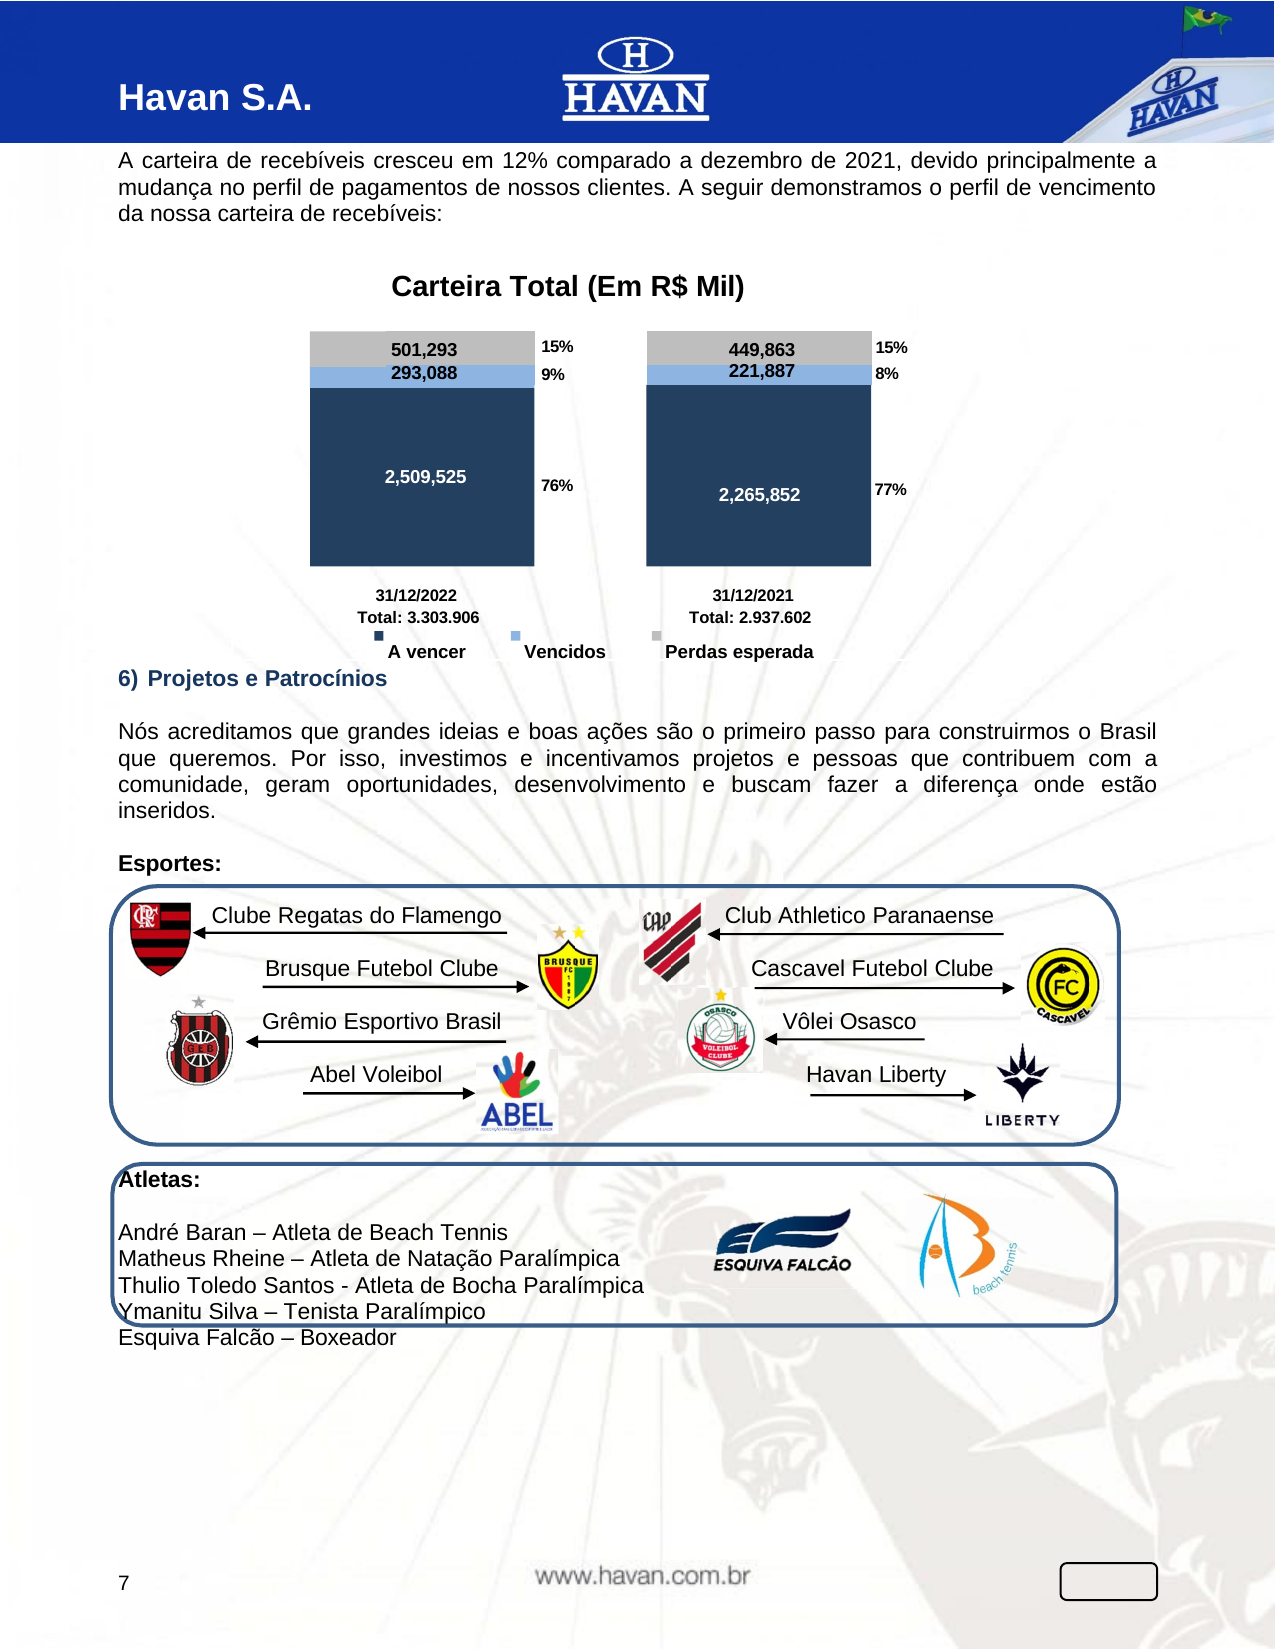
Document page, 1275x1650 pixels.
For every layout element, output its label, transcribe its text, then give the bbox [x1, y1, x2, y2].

text 2,265,852 [719, 484, 803, 505]
table_header 449,863 [647, 331, 872, 365]
text 31/12/2022 31/12/2021 [102, 586, 1067, 605]
table_header 15% [535, 331, 647, 365]
table_cell 293,088 [386, 365, 535, 385]
subtitle Havan S.A. [118, 75, 1173, 118]
subtitle Esportes: [118, 850, 1173, 876]
text Total: 3.303.906 Total: 2.937.602 [102, 608, 1066, 627]
text Nós acreditamos que grandes ideias e boas ações são o primeiro passo para construirmos o Brasil que queremos. Por isso, investimos e incentivamos projetos e pessoas que contribuem com a comunidade, geram oportunidades, desenvolvimento e buscam fazer a diferença onde estão inseridos. [118, 718, 1158, 824]
subtitle Projetos e Patrocínios [118, 665, 1173, 692]
text A vencer Vencidos Perdas esperada [387, 641, 1173, 663]
text 7 [118, 1571, 1173, 1595]
text 76% [471, 476, 573, 495]
subtitle Carteira Total (Em R$ Mil) [391, 269, 1173, 302]
table_cell 9% [535, 365, 647, 385]
table_header 15% [872, 331, 913, 365]
table_header 501,293 [386, 331, 535, 365]
table_cell 221,887 [647, 365, 872, 385]
text Atletas: [118, 1166, 1173, 1193]
text Esquiva Falcão – Boxeador [118, 1324, 1173, 1351]
text Matheus Rheine – Atleta de Natação Paralímpica Thulio Toledo Santos - Atleta de Bocha Paralímpica Ymanitu Silva – Tenista Paralímpico [118, 1245, 680, 1324]
text André Baran – Atleta de Beach Tennis [118, 1219, 1173, 1245]
table_cell 8% [872, 365, 913, 385]
text 77% [874, 479, 1173, 499]
text A carteira de recebíveis cresceu em 12% comparado a dezembro de 2021, devido principalmente a mudança no perfil de pagamentos de nossos clientes. A seguir demonstramos o perfil de vencimento da nossa carteira de recebíveis: [118, 147, 1157, 227]
text 2,509,525 [102, 466, 466, 488]
picture [0, 0, 1275, 1649]
